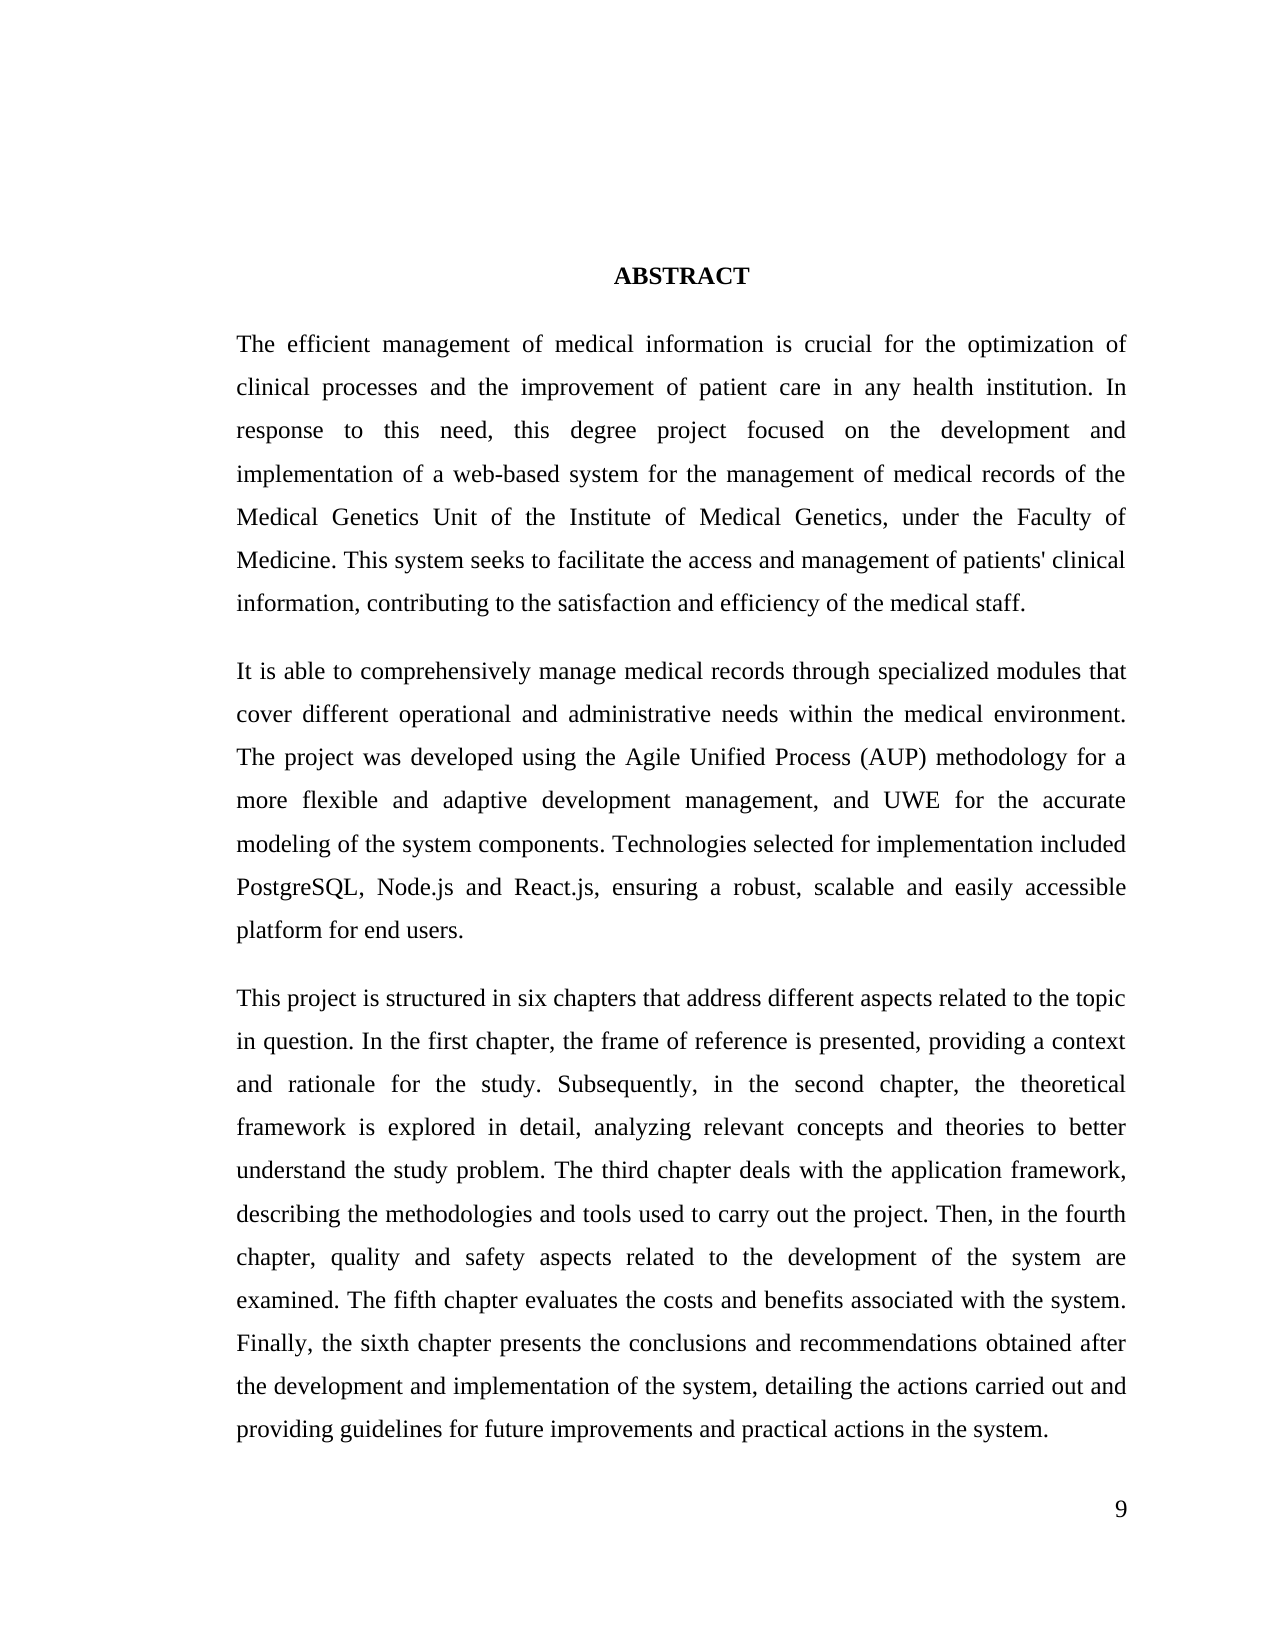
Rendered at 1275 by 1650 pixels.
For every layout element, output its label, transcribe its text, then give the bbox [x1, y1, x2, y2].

text ABSTRACT [236, 261, 1127, 290]
text This project is structured in six chapters that address different aspects related to the topic in question. In the first chapter, the frame of reference is presented, providing a context and rationale for the study. Subsequently, in the second chapter, the theoretical framework is explored in detail, analyzing relevant concepts and theories to better understand the study problem. The third chapter deals with the application framework, describing the methodologies and tools used to carry out the project. Then, in the fourth chapter, quality and safety aspects related to the development of the system are examined. The fifth chapter evaluates the costs and benefits associated with the system. Finally, the sixth chapter presents the conclusions and recommendations obtained after the development and implementation of the system, detailing the actions carried out and providing guidelines for future improvements and practical actions in the system. [236, 983, 1127, 1443]
text The efficient management of medical information is crucial for the optimization of clinical processes and the improvement of patient care in any health institution. In response to this need, this degree project focused on the development and implementation of a web-based system for the management of medical records of the Medical Genetics Unit of the Institute of Medical Genetics, under the Faculty of Medicine. This system seeks to facilitate the access and management of patients' clinical information, contributing to the satisfaction and efficiency of the medical staff. [236, 329, 1127, 617]
text It is able to comprehensively manage medical records through specialized modules that cover different operational and administrative needs within the medical environment. The project was developed using the Agile Unified Process (AUP) methodology for a more flexible and adaptive development management, and UWE for the accurate modeling of the system components. Technologies selected for implementation included PostgreSQL, Node.js and React.js, ensuring a robust, scalable and easily accessible platform for end users. [236, 656, 1127, 944]
